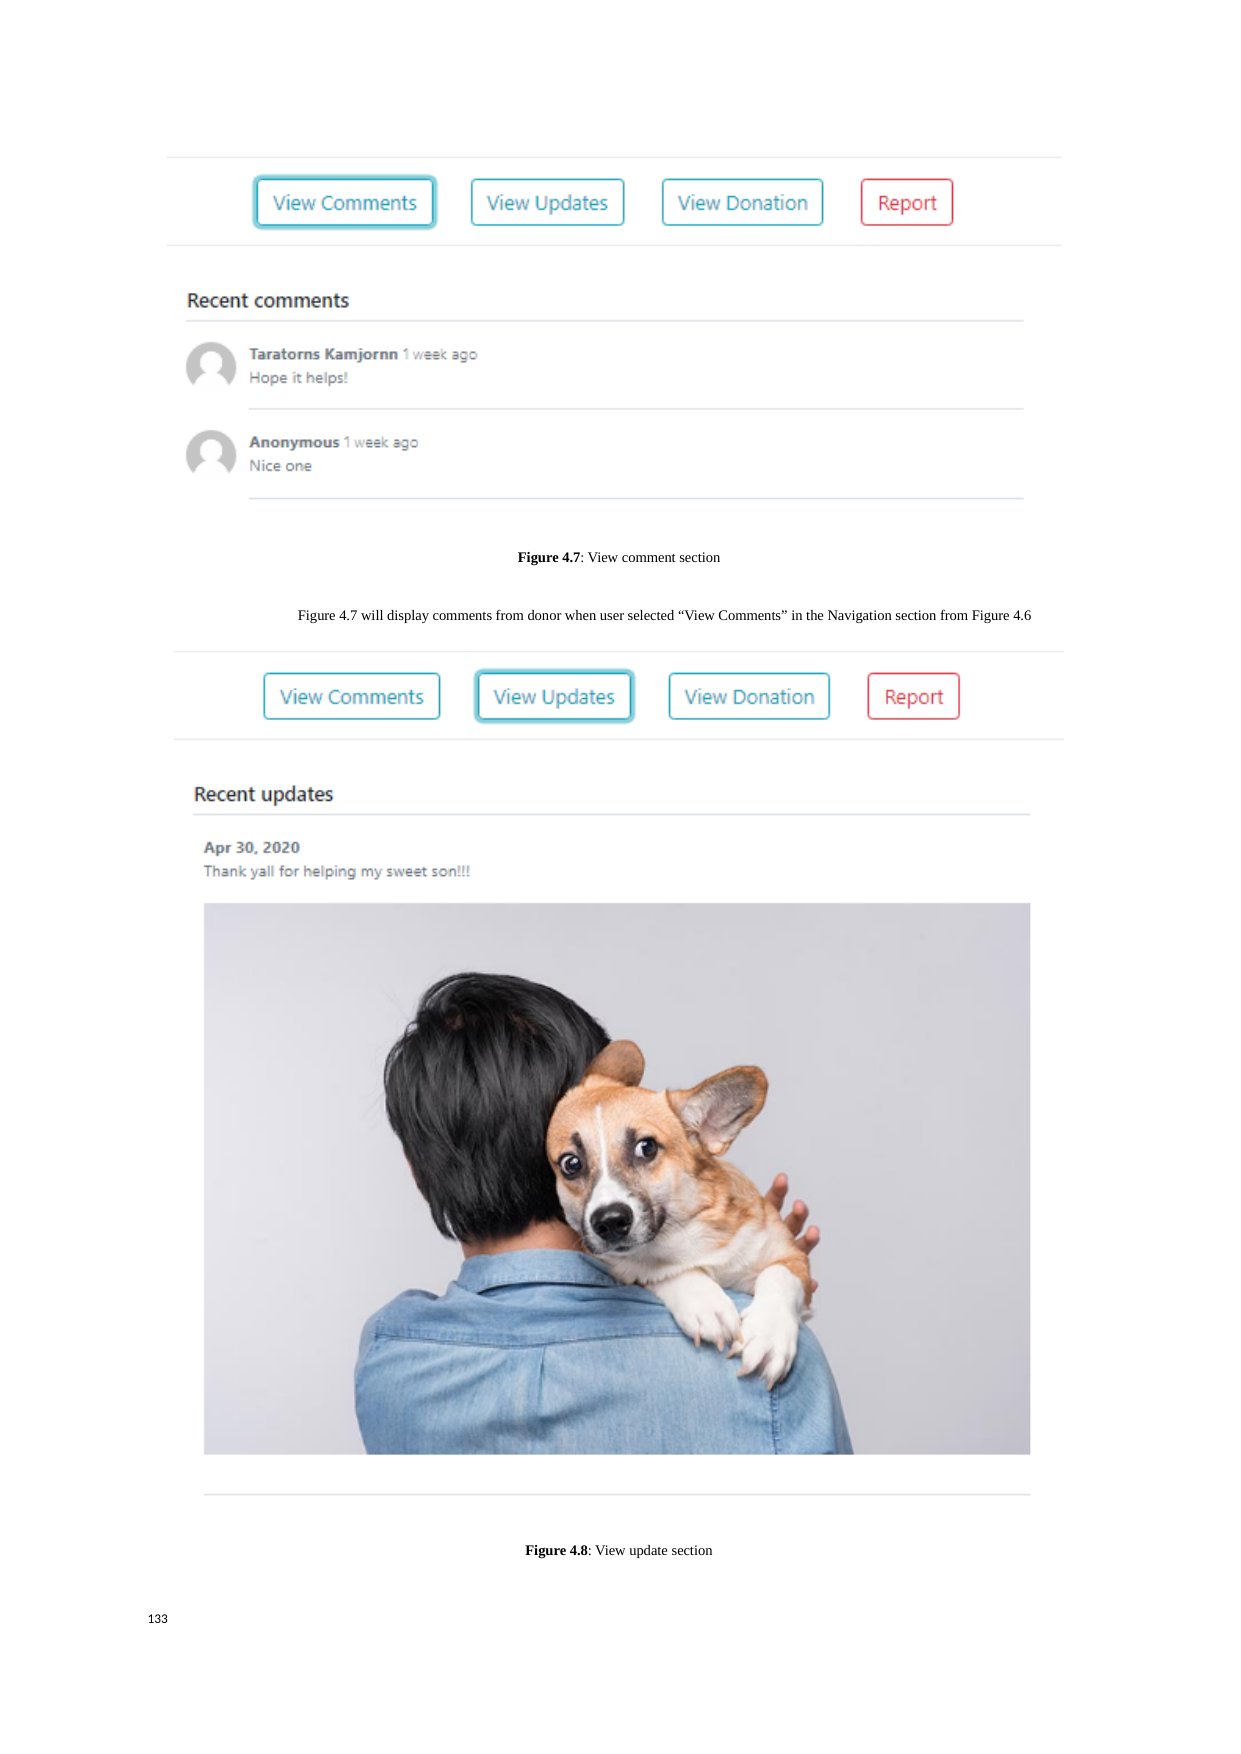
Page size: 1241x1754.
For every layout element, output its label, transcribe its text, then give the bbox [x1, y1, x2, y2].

picture [167, 150, 1071, 509]
picture [173, 651, 1064, 1502]
text Figure 4.7 will display comments from donor when user selected “View Comments” in the Navigation section from Figure 4.6 [223, 594, 1090, 623]
text Figure 4.8: View update section [147, 1529, 1090, 1558]
text Figure 4.7: View comment section [147, 537, 1090, 566]
